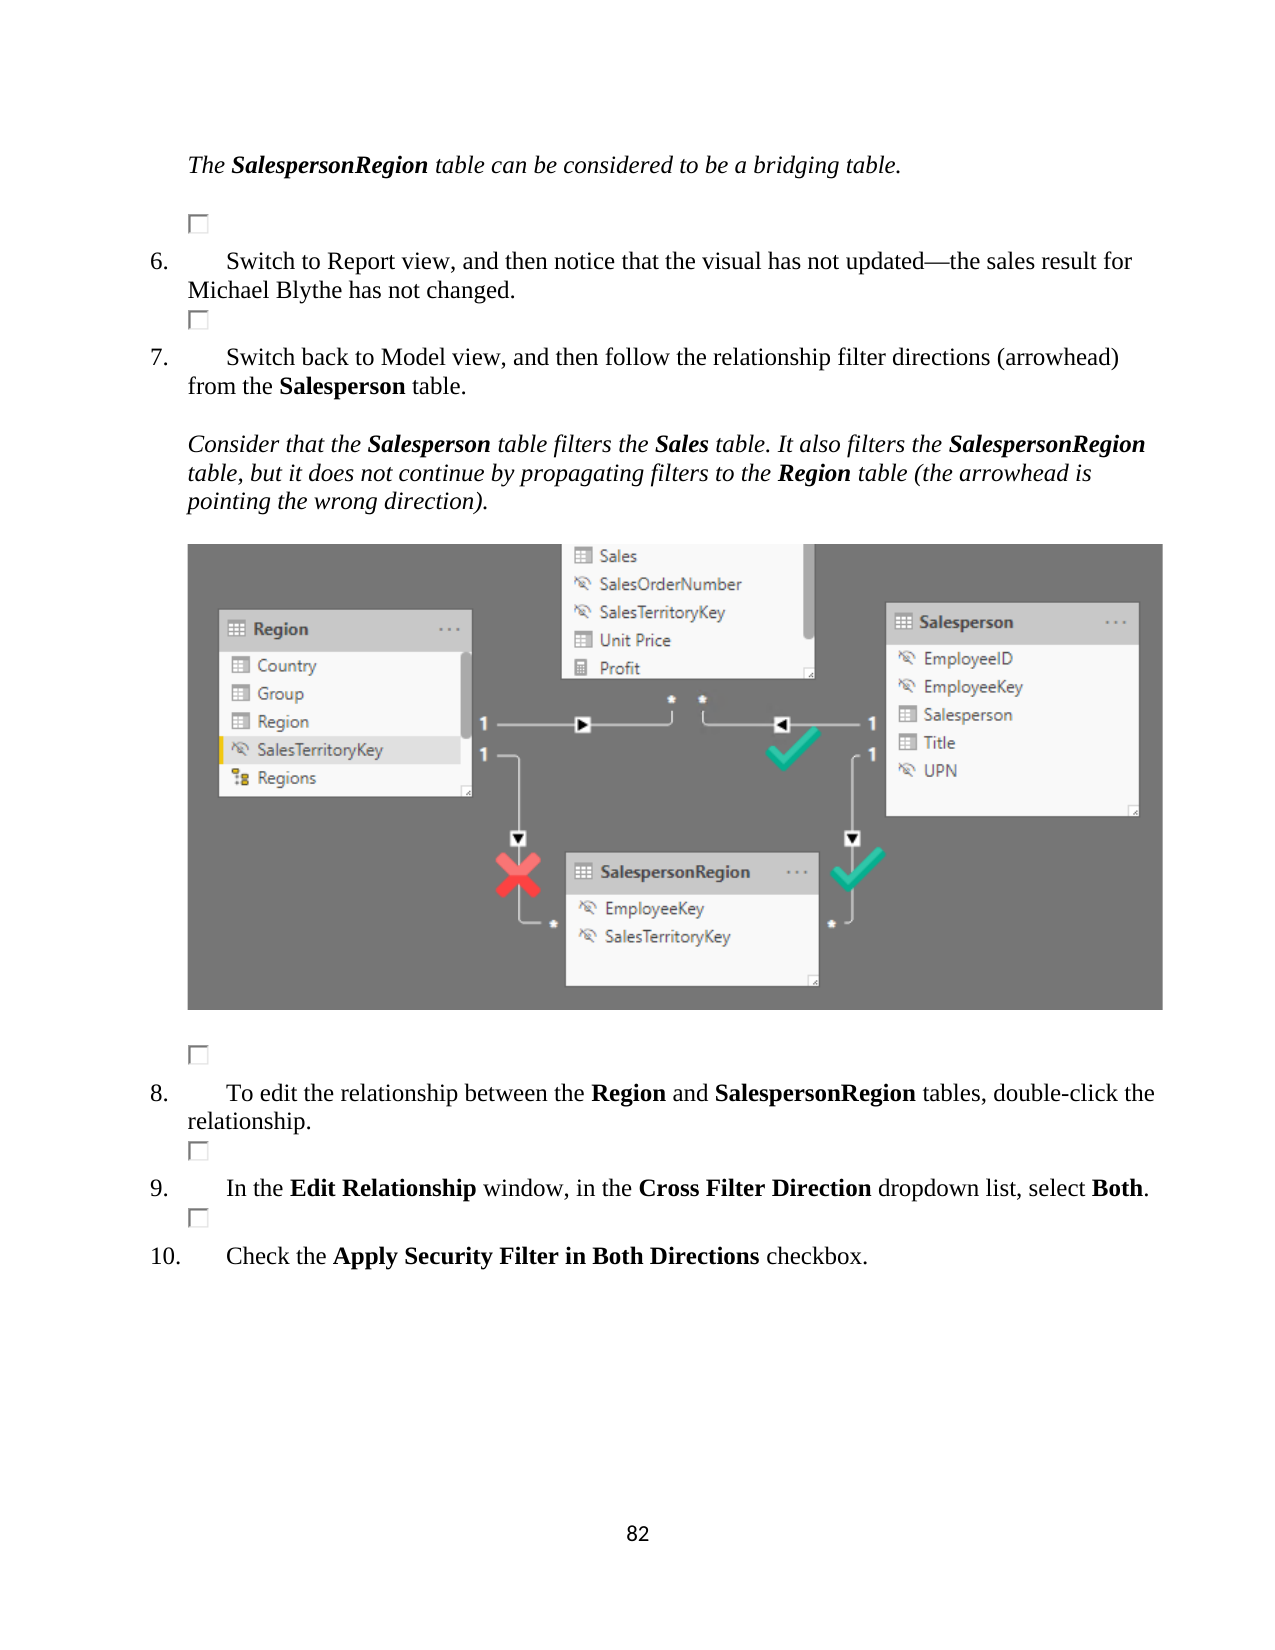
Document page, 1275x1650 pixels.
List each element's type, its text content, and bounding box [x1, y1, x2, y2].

list In the Edit Relationship window, in the Cross Filter Direction dropdown list, select Both. [150, 1135, 1162, 1202]
list To edit the relationship between the Region and SalespersonRegion tables, double-click the relationship. [150, 1039, 1162, 1135]
list Switch back to Model view, and then follow the relationship filter directions (arrowhead) from the Salesperson table. [150, 304, 1162, 400]
list Switch to Report view, and then notice that the visual has not updated—the sales result for Michael Blythe has not changed. [150, 208, 1162, 304]
picture [187, 544, 1163, 1010]
text The SalespersonRegion table can be considered to be a bridging table. [187, 150, 1162, 179]
text Consider that the Salesperson table filters the Sales table. It also filters the SalespersonRegion table, but it does not continue by propagating filters to the Region table (the arrowhead is pointing the wrong direction). [187, 429, 1162, 515]
list Check the Apply Security Filter in Both Directions checkbox. [150, 1202, 1162, 1269]
